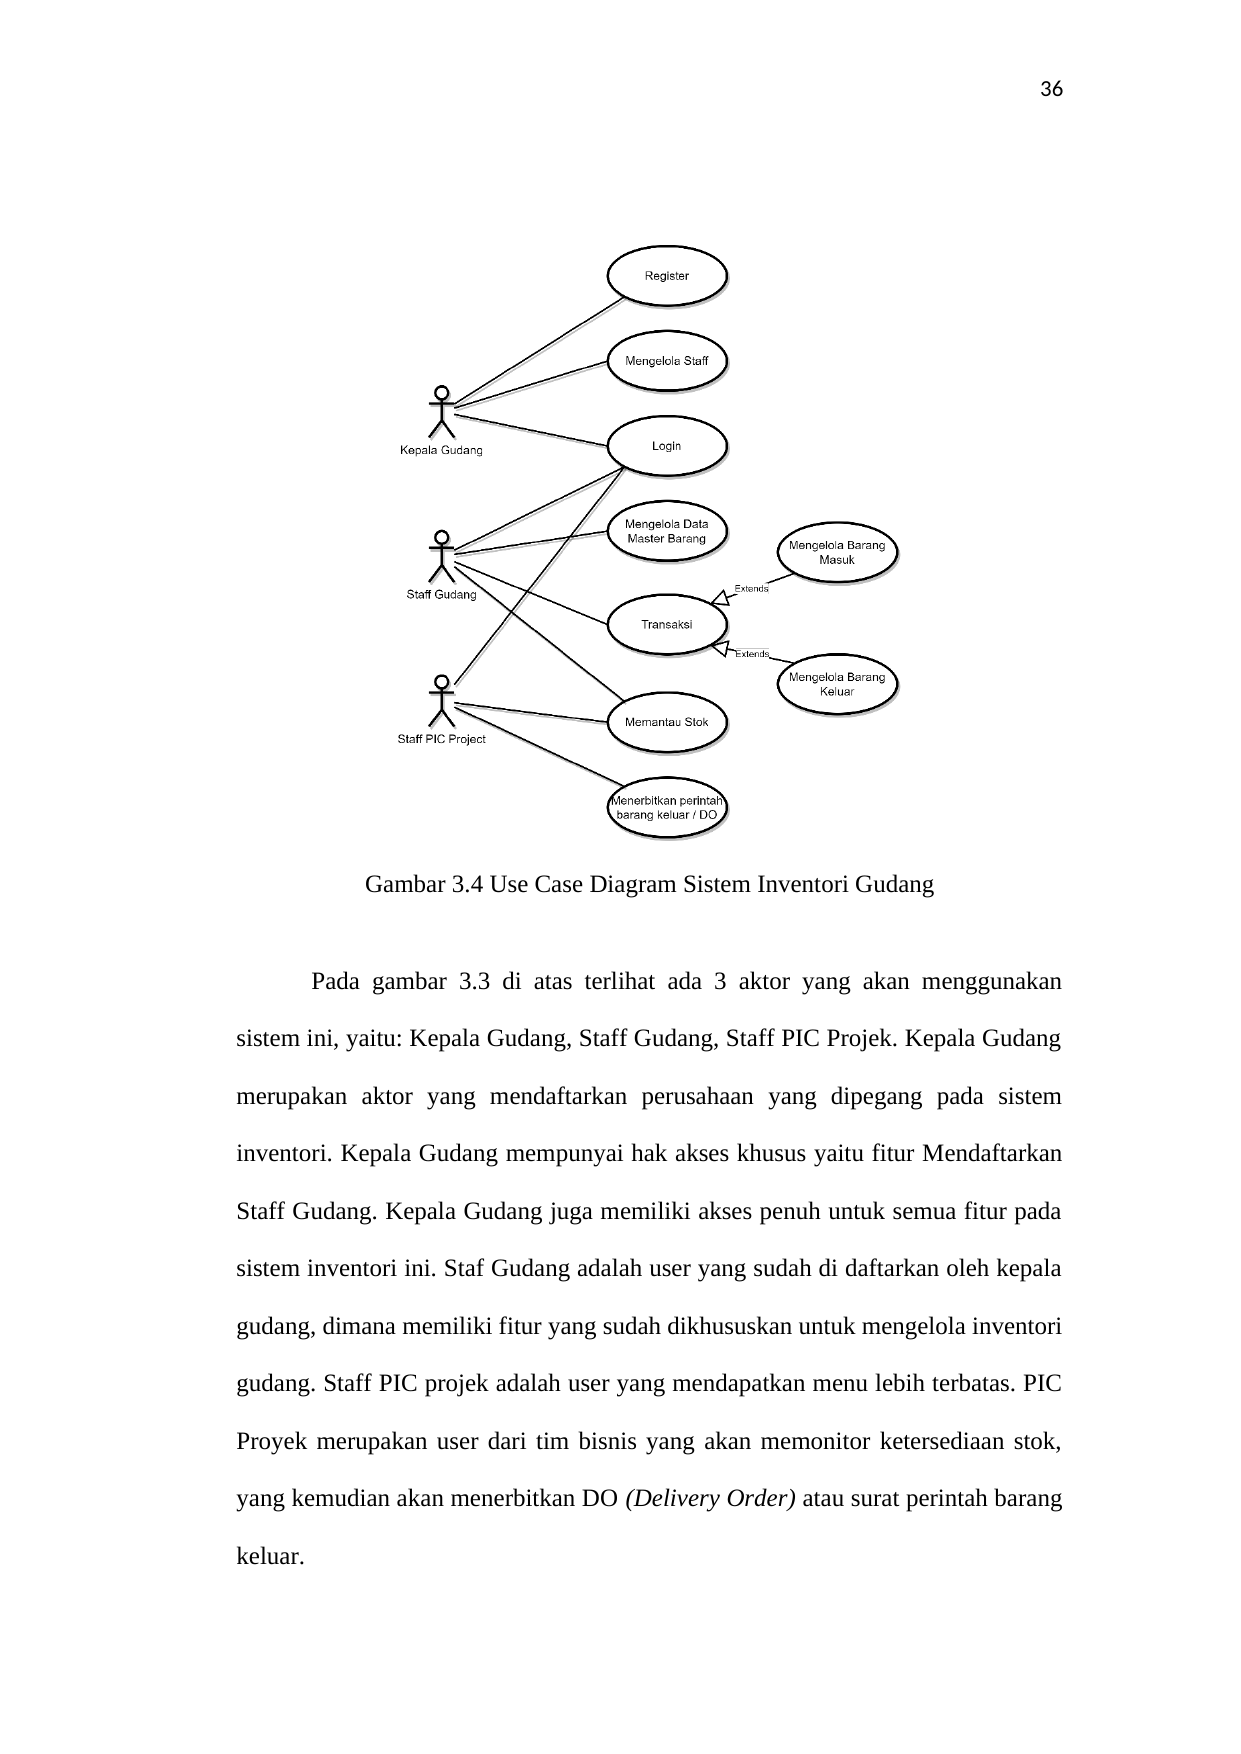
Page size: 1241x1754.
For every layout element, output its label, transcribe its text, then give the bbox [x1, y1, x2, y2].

picture [389, 236, 910, 850]
text Pada gambar 3.3 di atas terlihat ada 3 aktor yang akan menggunakan sistem ini, yaitu: Kepala Gudang, Staff Gudang, Staff PIC Projek. Kepala Gudang merupakan aktor yang mendaftarkan perusahaan yang dipegang pada sistem inventori. Kepala Gudang mempunyai hak akses khusus yaitu fitur Mendaftarkan Staff Gudang. Kepala Gudang juga memiliki akses penuh untuk semua fitur pada sistem inventori ini. Staf Gudang adalah user yang sudah di daftarkan oleh kepala gudang, dimana memiliki fitur yang sudah dikhususkan untuk mengelola inventori gudang. Staff PIC projek adalah user yang mendapatkan menu lebih terbatas. PIC Proyek merupakan user dari tim bisnis yang akan memonitor ketersediaan stok, yang kemudian akan menerbitkan DO (Delivery Order) atau surat perintah barang keluar. [236, 966, 1063, 1570]
